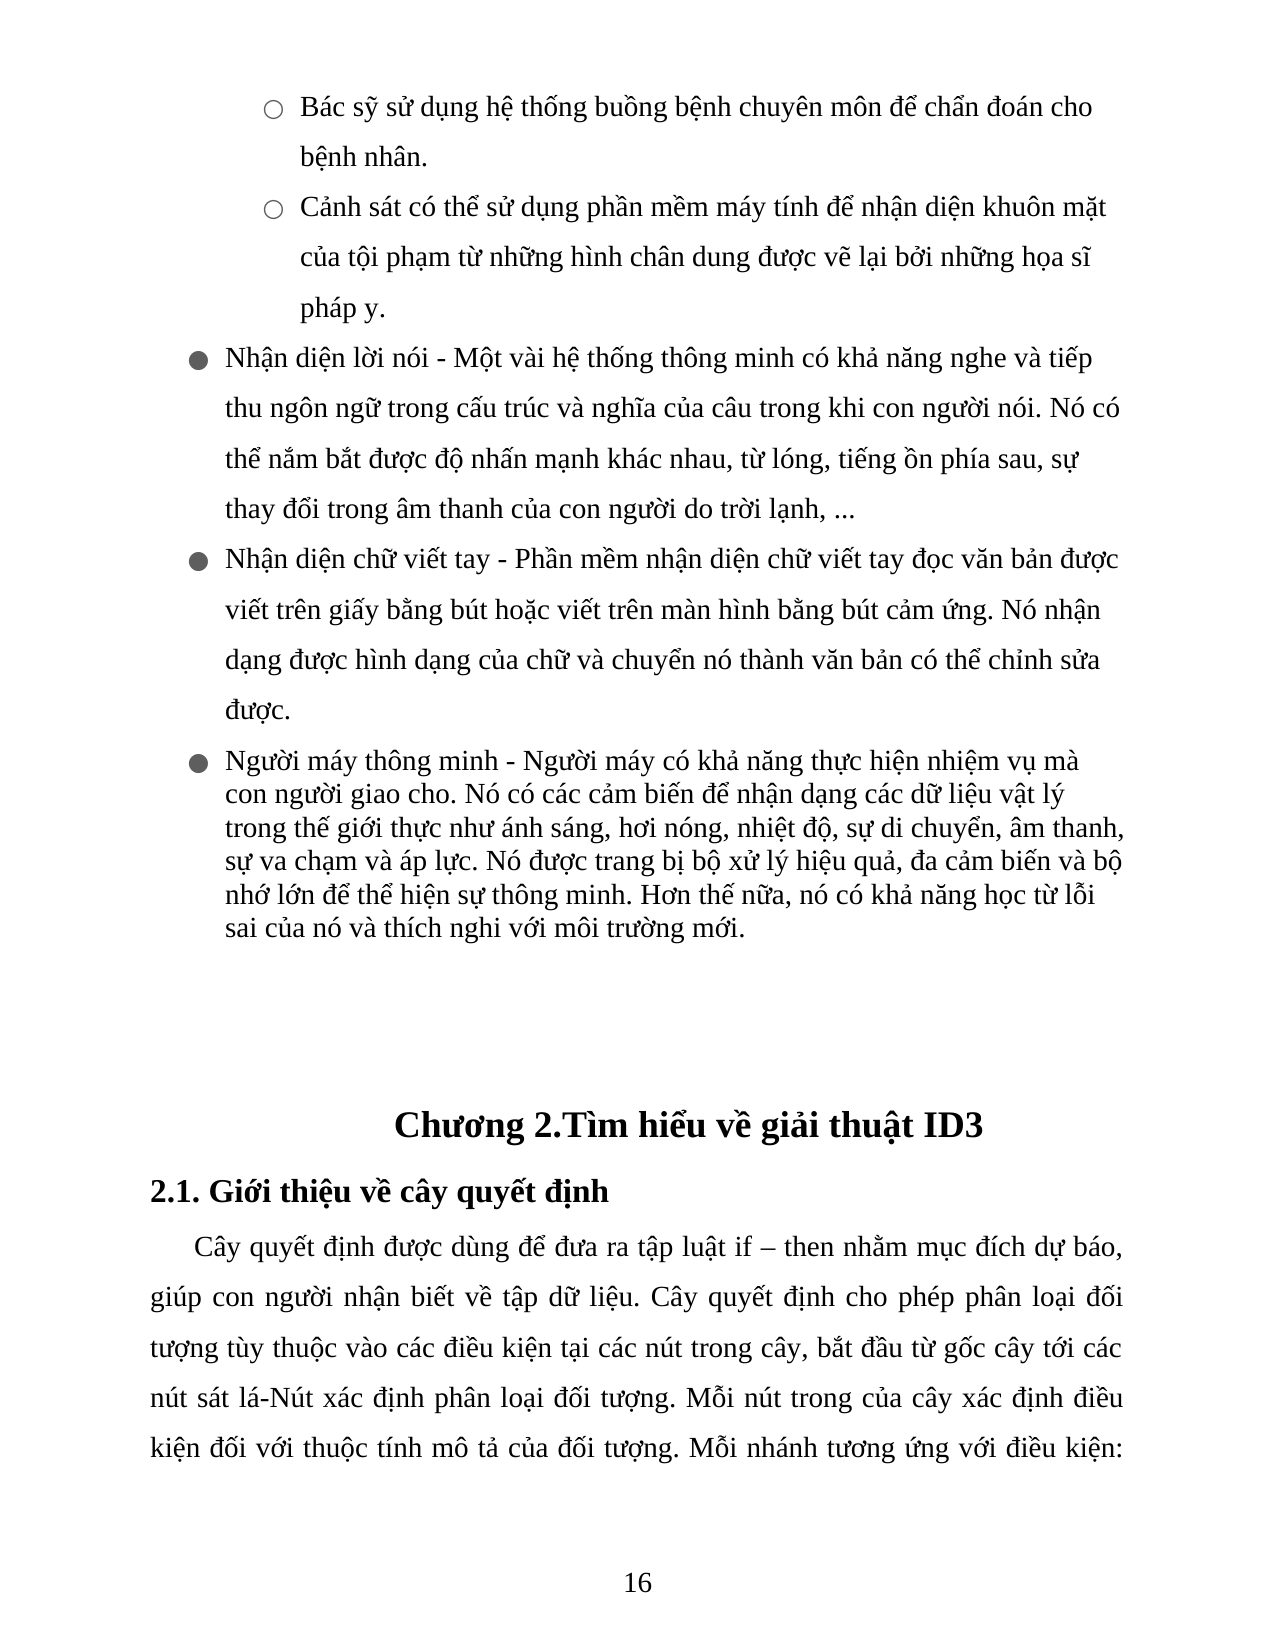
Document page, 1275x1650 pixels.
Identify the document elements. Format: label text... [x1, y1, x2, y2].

list Người máy thông minh - Người máy có khả năng thực hiện nhiệm vụ mà con người giao cho. Nó có các cảm biến để nhận dạng các dữ liệu vật lý trong thế giới thực như ánh sáng, hơi nóng, nhiệt độ, sự di chuyển, âm thanh, sự va chạm và áp lực. Nó được trang bị bộ xử lý hiệu quả, đa cảm biến và bộ nhớ lớn để thể hiện sự thông minh. Hơn thế nữa, nó có khả năng học từ lỗi sai của nó và thích nghi với môi trường mới. [187, 743, 1125, 944]
list Bác sỹ sử dụng hệ thống buồng bệnh chuyên môn để chẩn đoán cho bệnh nhân. [262, 89, 1125, 172]
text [150, 1229, 1125, 1464]
list Cảnh sát có thể sử dụng phần mềm máy tính để nhận diện khuôn mặt của tội phạm từ những hình chân dung được vẽ lại bởi những họa sĩ pháp y. [262, 189, 1125, 323]
list Nhận diện lời nói - Một vài hệ thống thông minh có khả năng nghe và tiếp thu ngôn ngữ trong cấu trúc và nghĩa của câu trong khi con người nói. Nó có thể nắm bắt được độ nhấn mạnh khác nhau, từ lóng, tiếng ồn phía sau, sự thay đổi trong âm thanh của con người do trời lạnh, ... [187, 340, 1125, 525]
list Nhận diện chữ viết tay - Phần mềm nhận diện chữ viết tay đọc văn bản được viết trên giấy bằng bút hoặc viết trên màn hình bằng bút cảm ứng. Nó nhận dạng được hình dạng của chữ và chuyển nó thành văn bản có thể chỉnh sửa được. [187, 541, 1125, 726]
